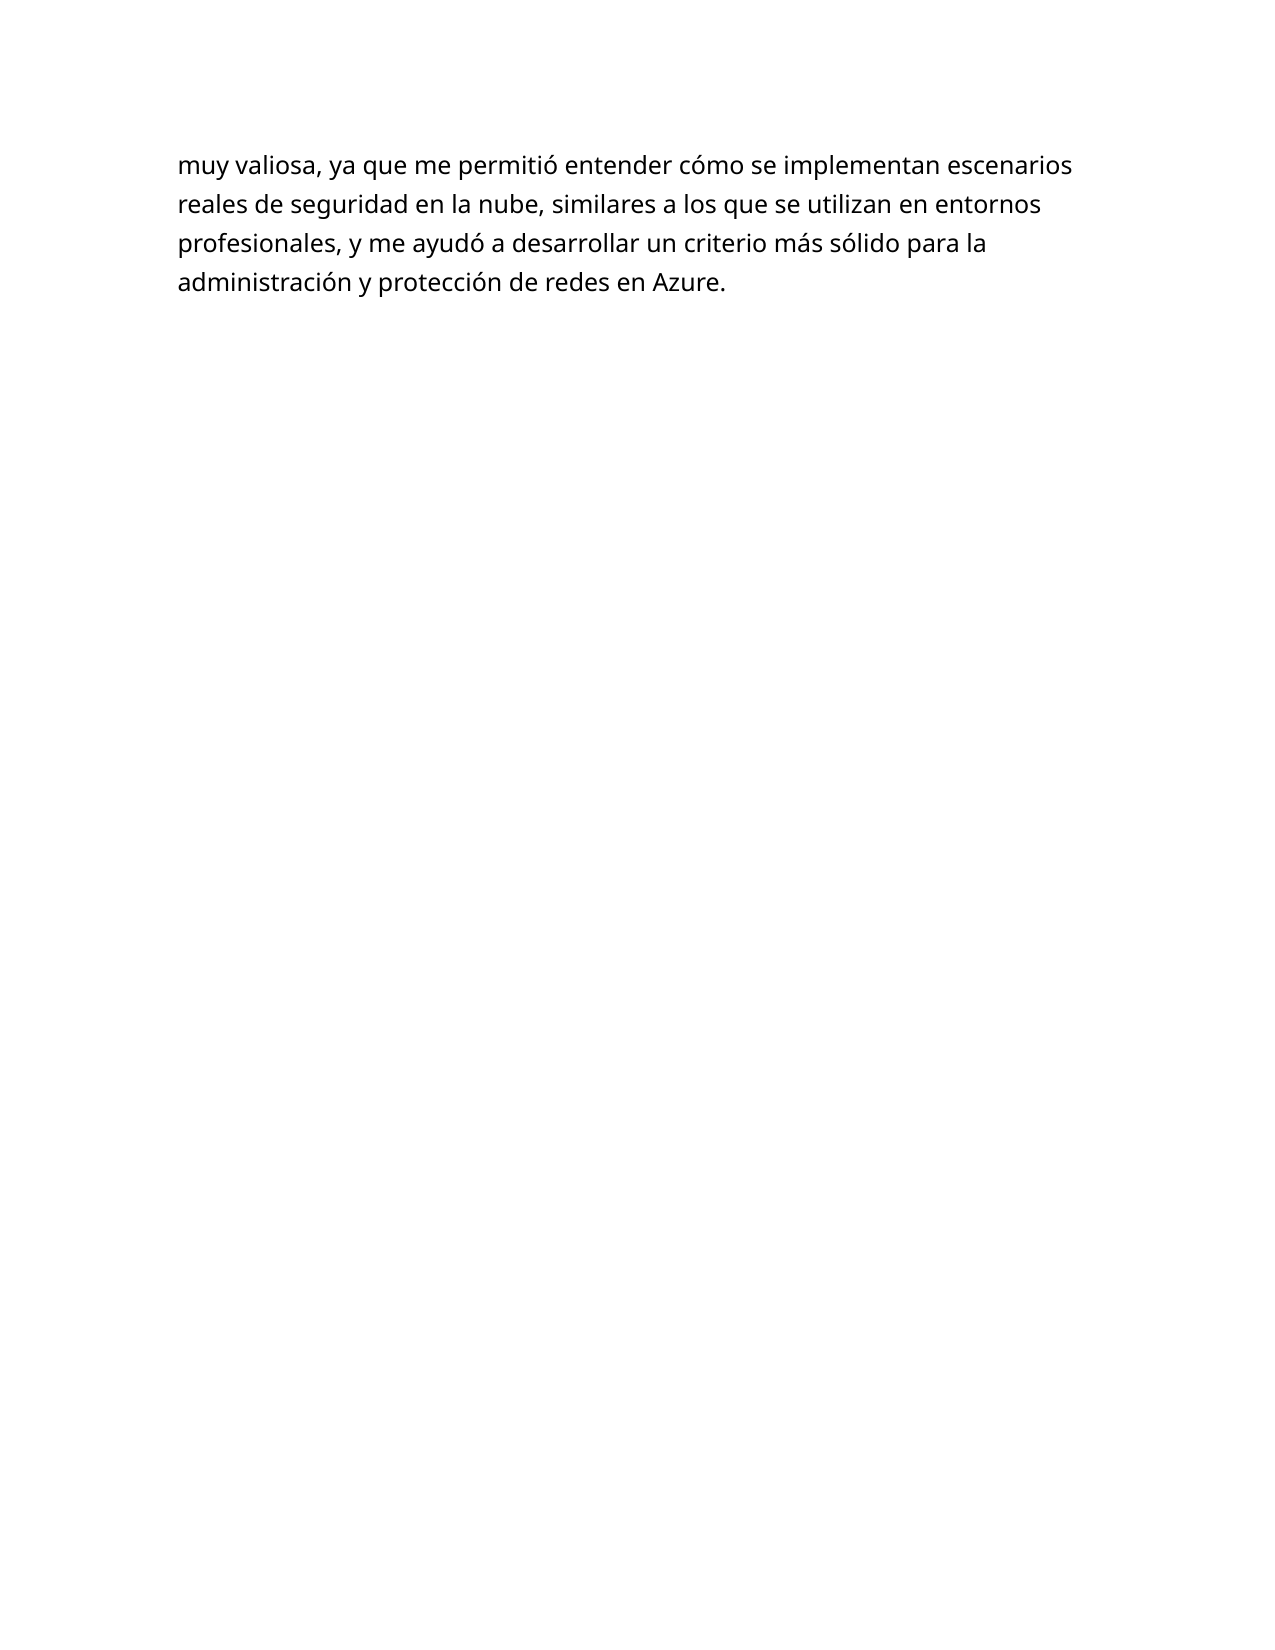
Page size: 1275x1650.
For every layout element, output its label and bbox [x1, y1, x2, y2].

text [177, 148, 1098, 299]
